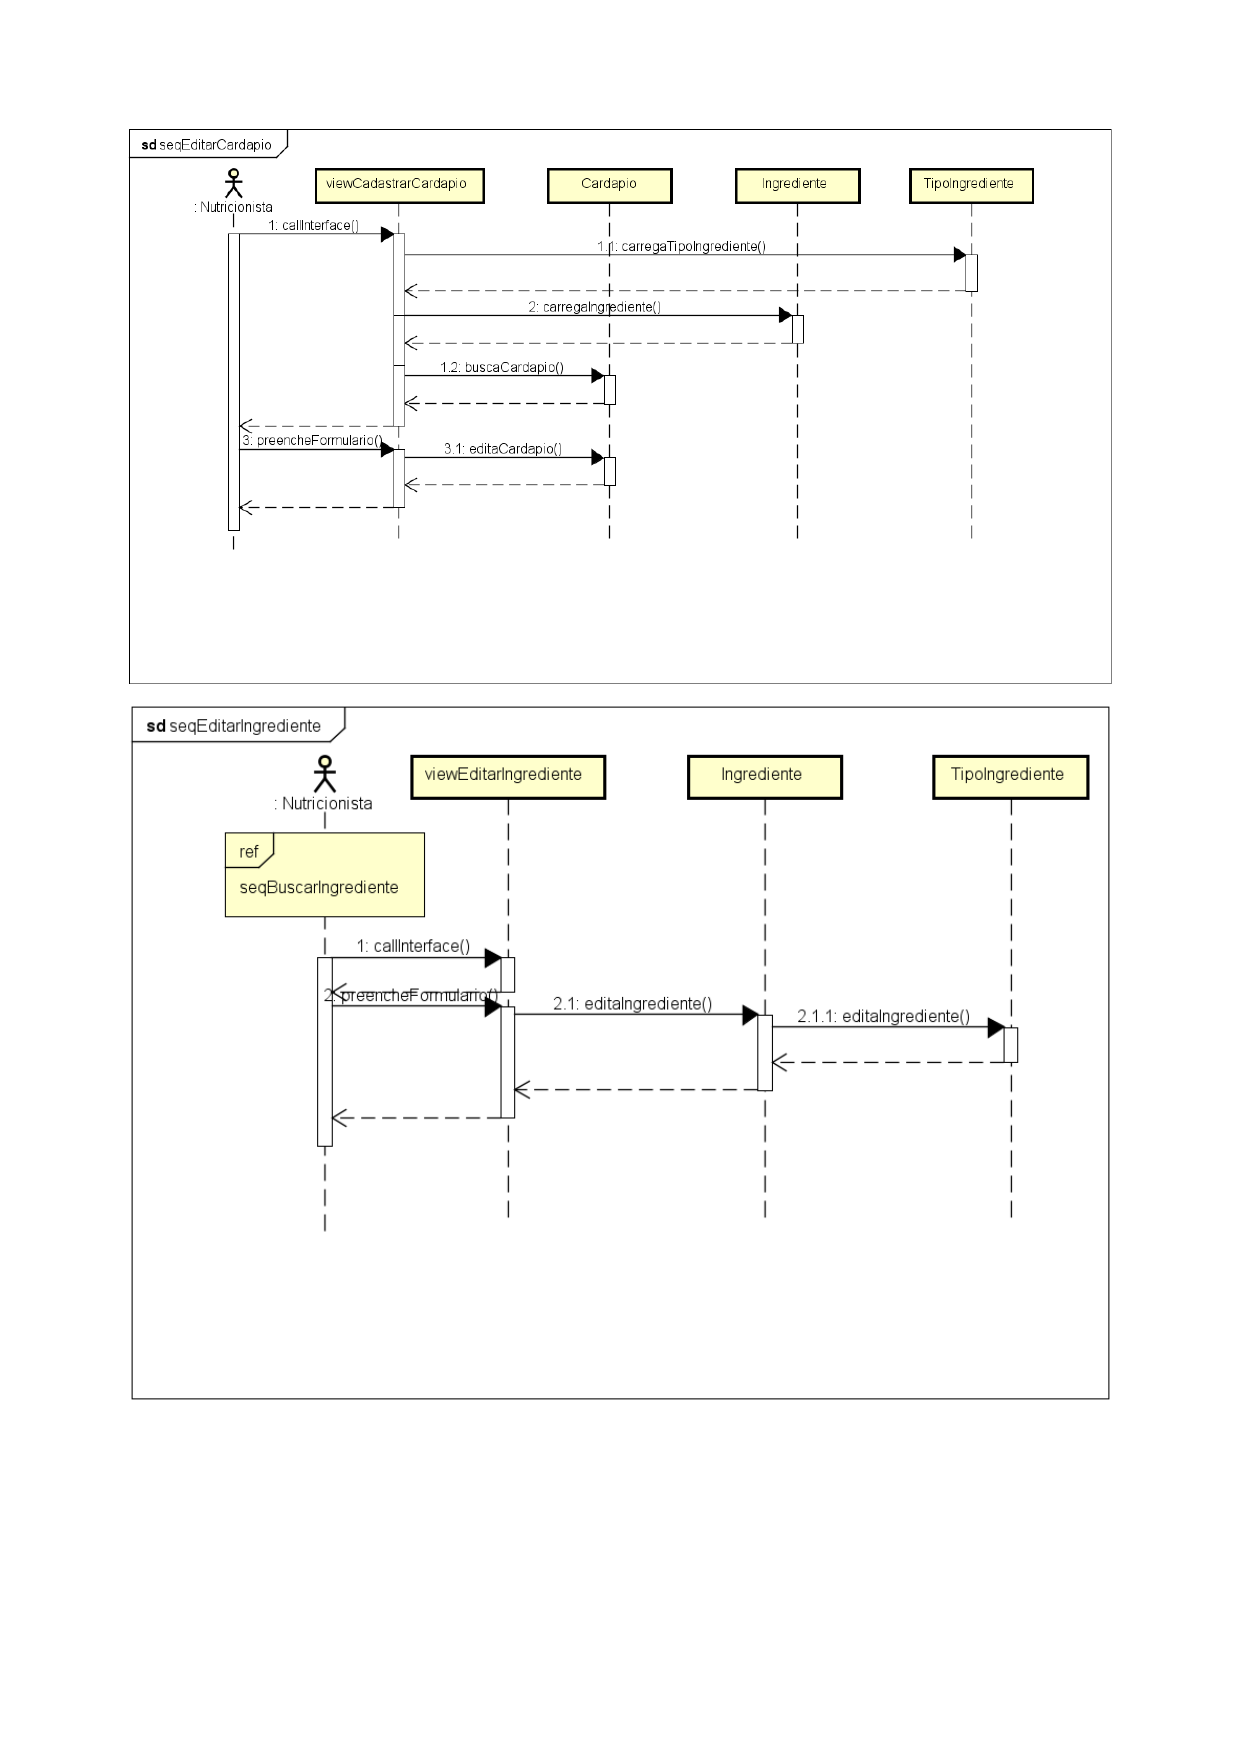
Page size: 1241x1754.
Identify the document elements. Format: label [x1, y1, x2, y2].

picture [118, 118, 1122, 1412]
